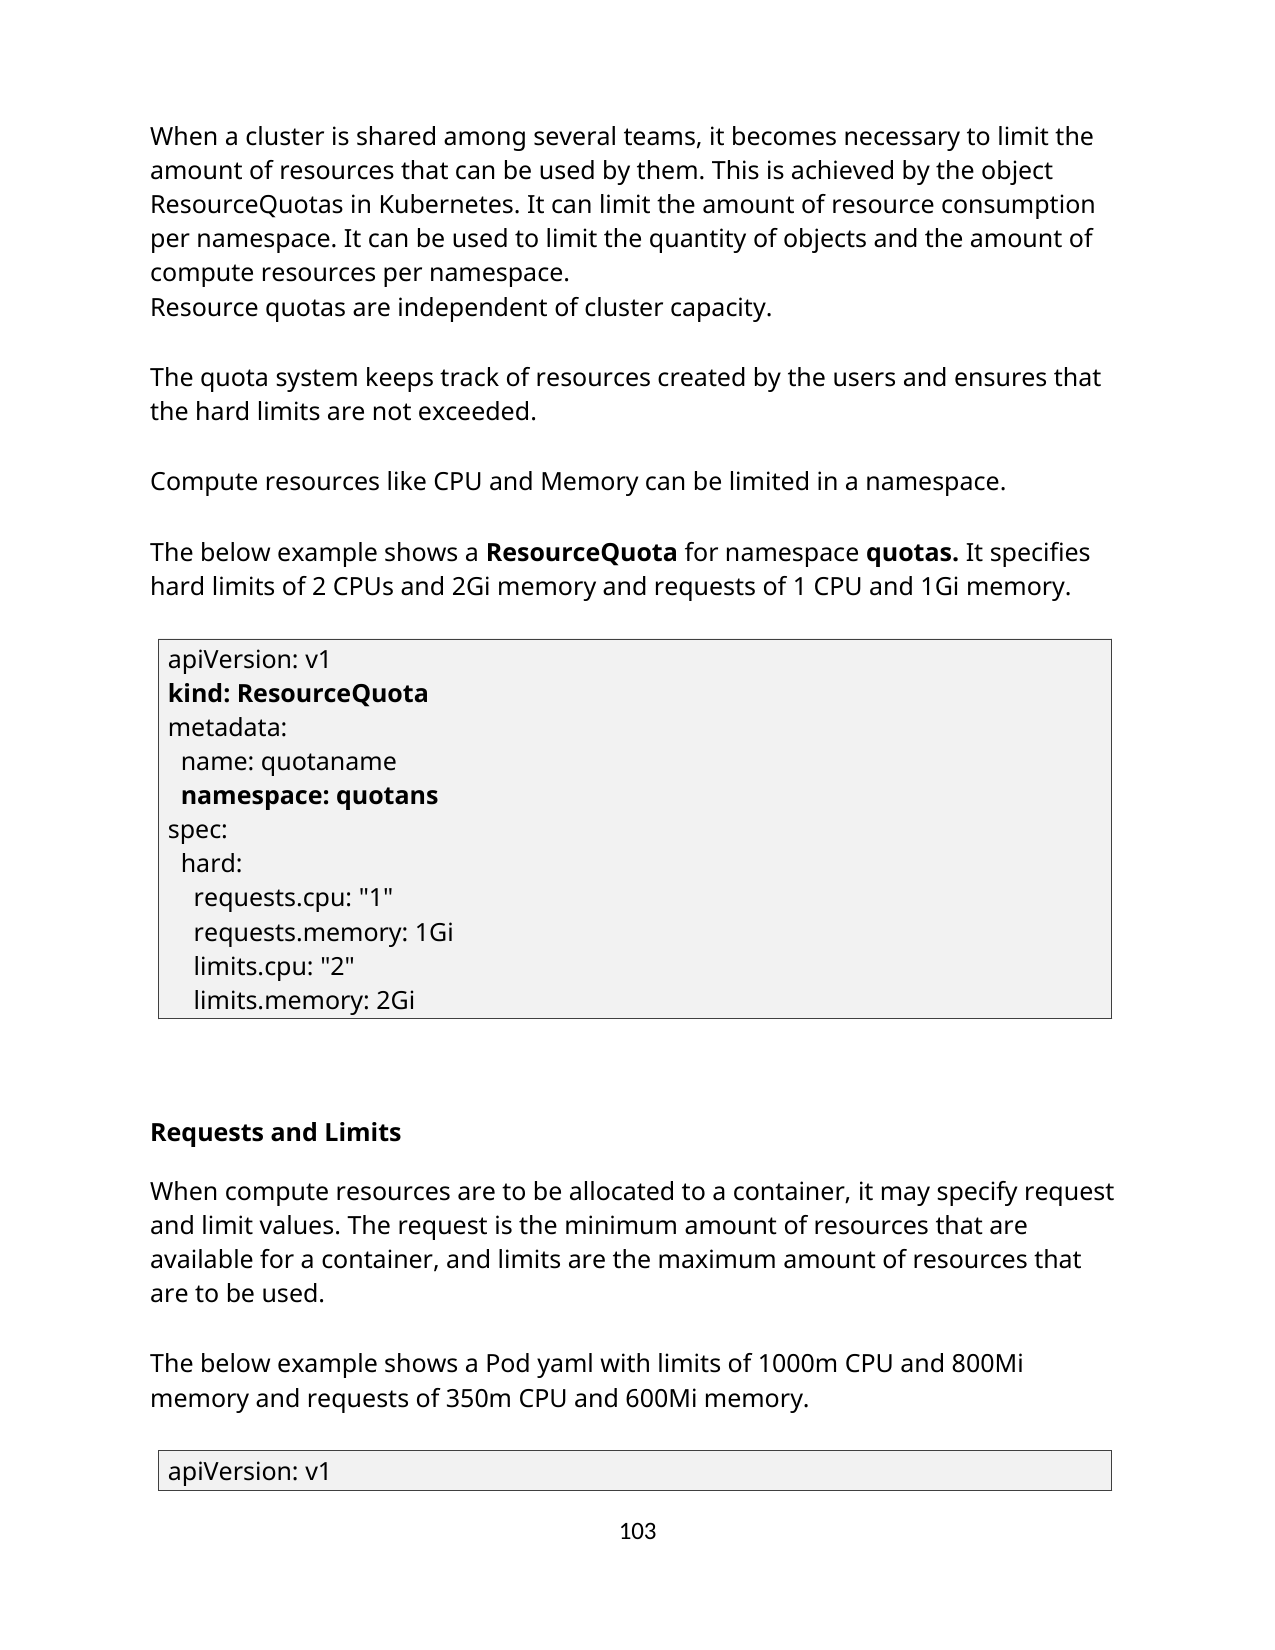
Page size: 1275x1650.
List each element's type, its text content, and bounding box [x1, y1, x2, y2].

text namespace: quotans [159, 775, 1111, 809]
text Compute resources like CPU and Memory can be limited in a namespace. [150, 464, 1125, 498]
text apiVersion: v1 [159, 640, 1111, 673]
text Requests and Limits [150, 1115, 1125, 1149]
text Resource quotas are independent of cluster capacity. [150, 289, 1125, 324]
text metadata: [159, 707, 1111, 741]
text apiVersion: v1 [159, 1451, 1111, 1490]
text limits.cpu: "2" [159, 945, 1111, 979]
text hard: [159, 843, 1111, 877]
text spec: [159, 809, 1111, 843]
text The quota system keeps track of resources created by the users and ensures that the hard limits are not exceeded. [150, 360, 1125, 428]
text The below example shows a ResourceQuota for namespace quotas. It specifies hard limits of 2 CPUs and 2Gi memory and requests of 1 CPU and 1Gi memory. [150, 534, 1125, 602]
text requests.memory: 1Gi [159, 911, 1111, 945]
text name: quotaname [159, 741, 1111, 775]
text requests.cpu: "1" [159, 877, 1111, 911]
text limits.memory: 2Gi [159, 979, 1111, 1018]
text When a cluster is shared among several teams, it becomes necessary to limit the amount of resources that can be used by them. This is achieved by the object ResourceQuotas in Kubernetes. It can limit the amount of resource consumption per namespace. It can be used to limit the quantity of objects and the amount of compute resources per namespace. [150, 118, 1125, 288]
text kind: ResourceQuota [159, 673, 1111, 707]
text When compute resources are to be allocated to a container, it may specify request and limit values. The request is the minimum amount of resources that are available for a container, and limits are the maximum amount of resources that are to be used. [150, 1174, 1125, 1310]
text The below example shows a Pod yaml with limits of 1000m CPU and 800Mi memory and requests of 350m CPU and 600Mi memory. [150, 1346, 1125, 1414]
